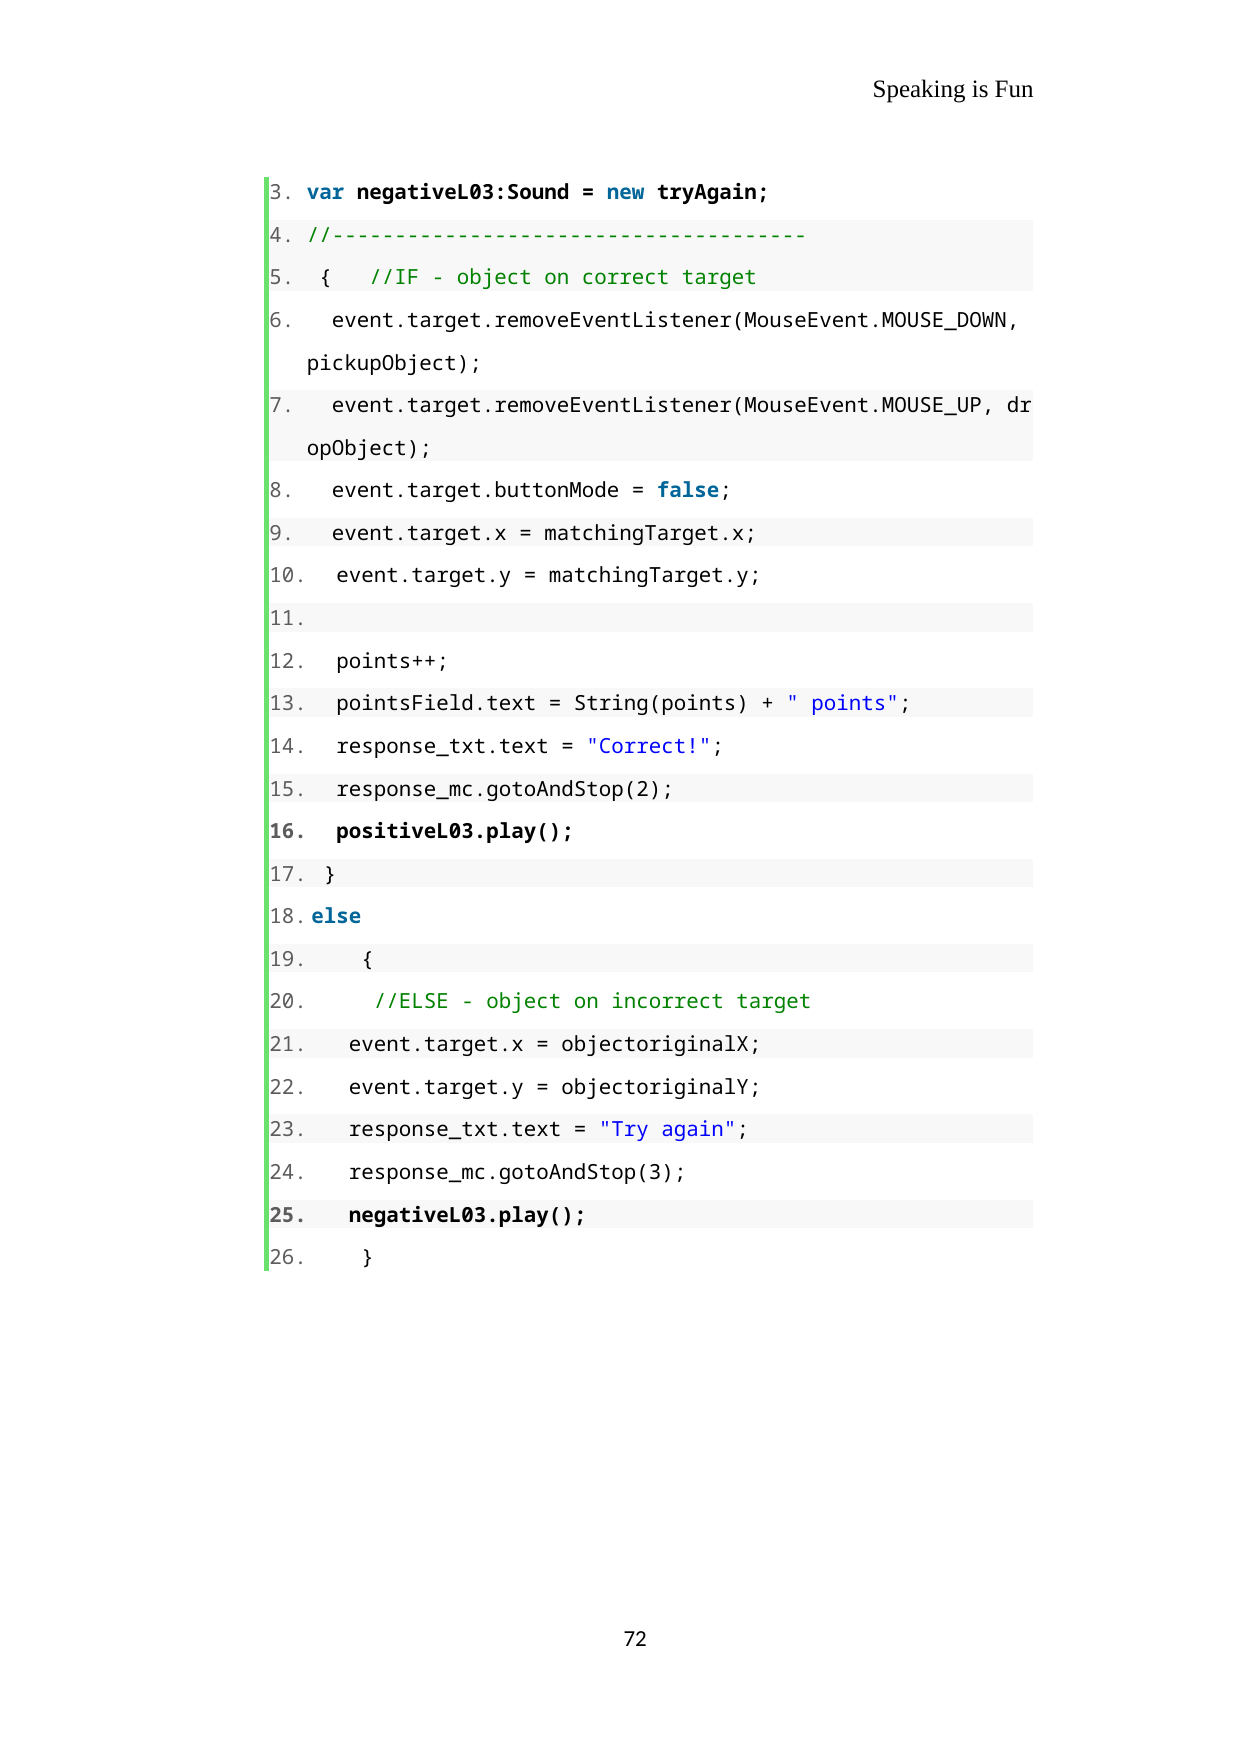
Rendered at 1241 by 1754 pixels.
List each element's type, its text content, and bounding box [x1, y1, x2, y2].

list } [269, 859, 1033, 887]
list //-------------------------------------- [269, 220, 1033, 248]
list event.target.y = objectoriginalY; [269, 1072, 1033, 1100]
list else [269, 901, 1033, 930]
list event.target.buttonMode = false; [269, 475, 1033, 504]
list negativeL03.play(); [269, 1200, 1033, 1228]
list event.target.removeEventListener(MouseEvent.MOUSE_DOWN, pickupObject); [269, 305, 1033, 376]
list { [269, 944, 1033, 972]
list response_txt.text = "Try again"; [269, 1114, 1033, 1143]
list event.target.x = objectoriginalX; [269, 1029, 1033, 1058]
list response_mc.gotoAndStop(3); [269, 1157, 1033, 1186]
list points++; [269, 646, 1033, 674]
list event.target.x = matchingTarget.x; [269, 518, 1033, 546]
list response_mc.gotoAndStop(2); [269, 774, 1033, 802]
list positiveL03.play(); [269, 816, 1033, 845]
list response_txt.text = "Correct!"; [269, 731, 1033, 759]
list } [269, 1242, 1033, 1271]
list var negativeL03:Sound = new tryAgain; [269, 177, 1033, 206]
list { //IF - object on correct target [269, 262, 1033, 291]
list event.target.removeEventListener(MouseEvent.MOUSE_UP, dropObject); [269, 390, 1033, 461]
list event.target.y = matchingTarget.y; [269, 561, 1033, 589]
list //ELSE - object on incorrect target [269, 987, 1033, 1015]
list pointsField.text = String(points) + " points"; [269, 688, 1033, 717]
